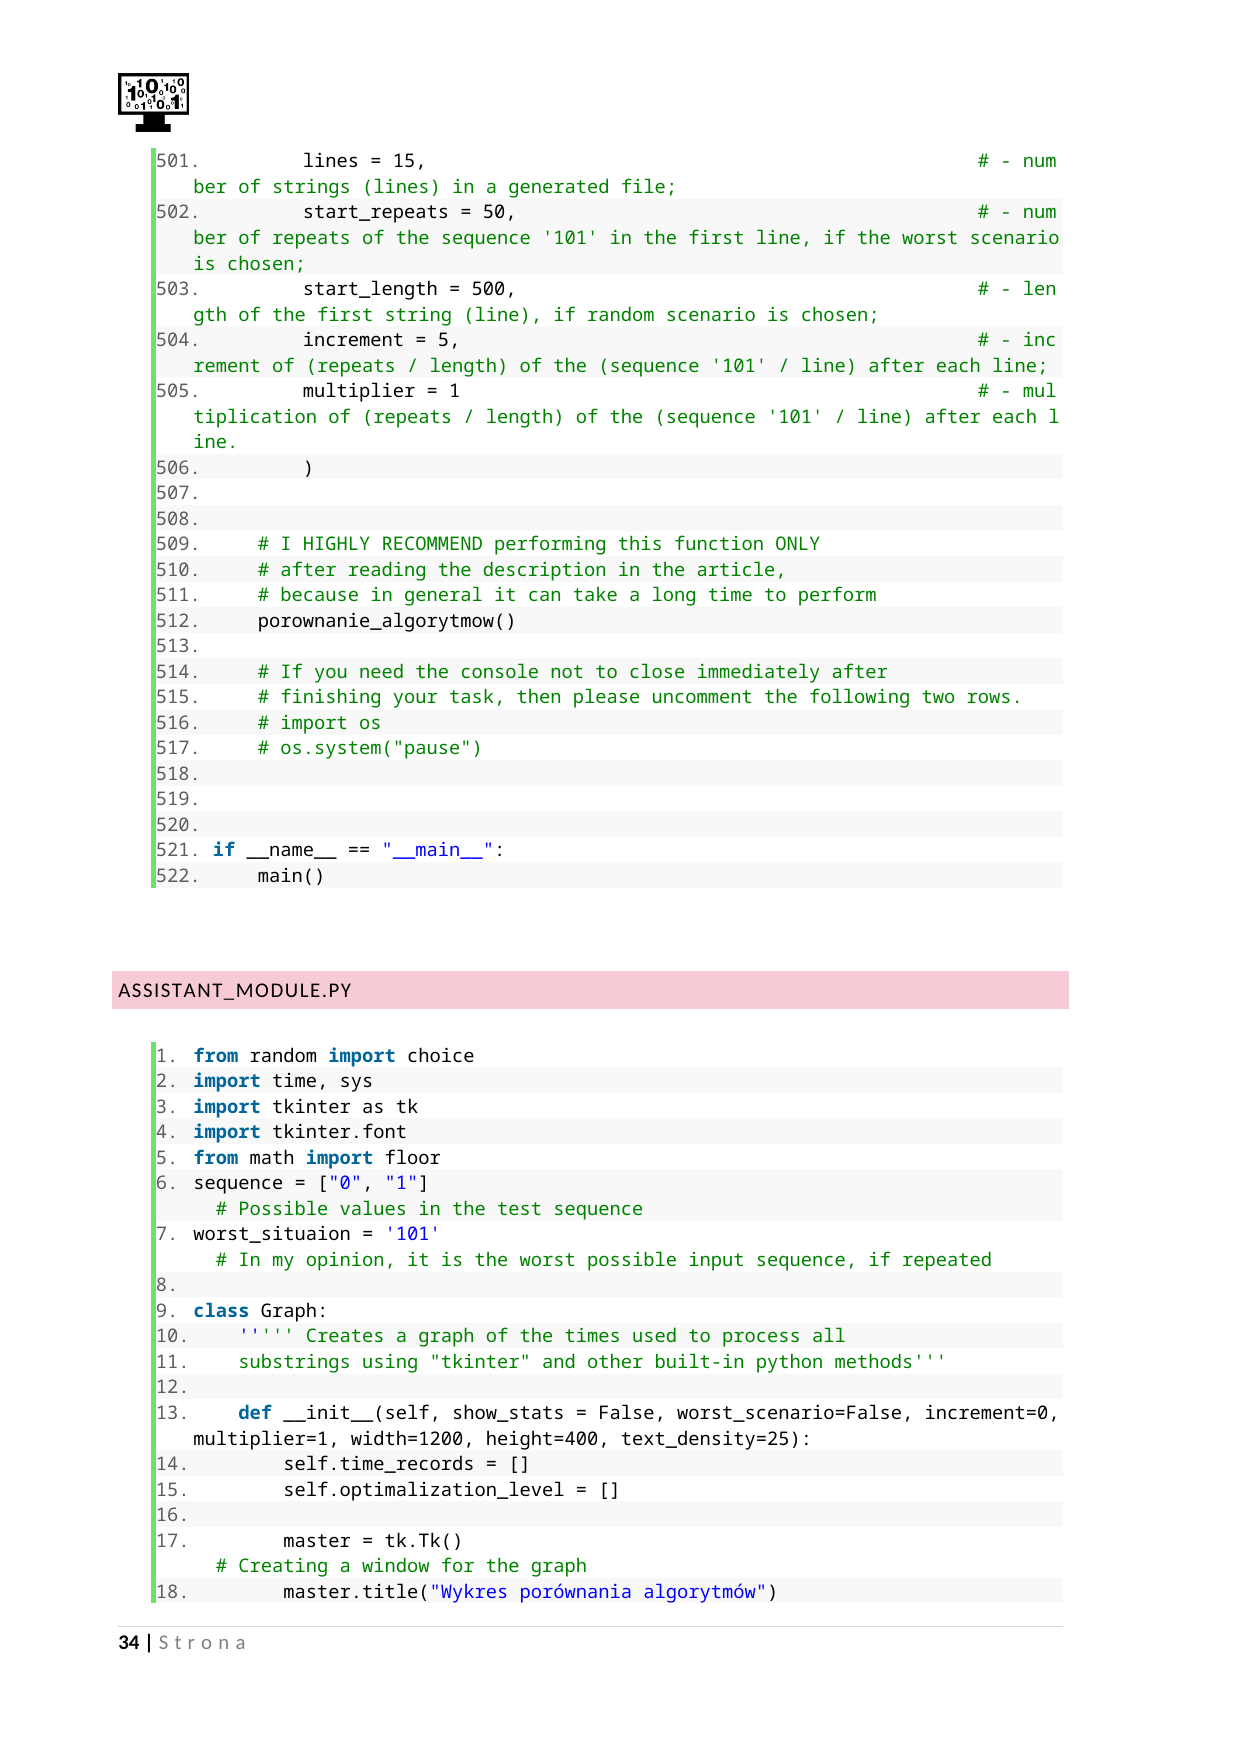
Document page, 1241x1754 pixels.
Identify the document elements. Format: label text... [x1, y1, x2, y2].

list worst_situaion = '101' # In my opinion, it is the worst possible input sequence, if repeated [156, 1221, 1063, 1272]
list ''''' Creates a graph of the times used to process all [156, 1323, 1063, 1348]
list # import os [156, 709, 1063, 735]
subtitle assistant_module.py [118, 978, 1063, 1003]
list sequence = ["0", "1"] # Possible values in the test sequence [156, 1169, 1063, 1221]
list substrings using "tkinter" and other built-in python methods''' [156, 1348, 1063, 1374]
list # finishing your task, then please uncomment the following two rows. [156, 684, 1063, 709]
list ) [156, 454, 1063, 479]
list # os.system("pause") [156, 735, 1063, 760]
list increment = 5, # - increment of (repeats / length) of the (sequence '101' / line) after each line; [156, 326, 1063, 377]
list multiplier = 1 # - multiplication of (repeats / length) of the (sequence '101' / line) after each line. [156, 377, 1063, 454]
list start_repeats = 50, # - number of repeats of the sequence '101' in the first line, if the worst scenario is chosen; [156, 199, 1063, 275]
picture [118, 73, 189, 132]
list # I HIGHLY RECOMMEND performing this function ONLY [156, 531, 1063, 556]
list import time, sys [156, 1067, 1063, 1093]
list from math import floor [156, 1144, 1063, 1169]
list master.title("Wykres porównania algorytmów") [156, 1578, 1063, 1603]
list if __name__ == "__main__": [156, 837, 1063, 862]
list master = tk.Tk() # Creating a window for the graph [156, 1527, 1063, 1578]
list # If you need the console not to close immediately after [156, 658, 1063, 684]
list import tkinter.font [156, 1118, 1063, 1144]
list main() [156, 862, 1063, 888]
list from random import choice [156, 1042, 1063, 1067]
list def __init__(self, show_stats = False, worst_scenario=False, increment=0, multiplier=1, width=1200, height=400, text_density=25): [156, 1399, 1063, 1450]
list start_length = 500, # - length of the first string (line), if random scenario is chosen; [156, 275, 1063, 326]
list class Graph: [156, 1297, 1063, 1323]
list porownanie_algorytmow() [156, 607, 1063, 633]
list self.optimalization_level = [] [156, 1476, 1063, 1501]
list # because in general it can take a long time to perform [156, 582, 1063, 607]
list lines = 15, # - number of strings (lines) in a generated file; [156, 148, 1063, 199]
list import tkinter as tk [156, 1093, 1063, 1118]
list self.time_records = [] [156, 1450, 1063, 1476]
list # after reading the description in the article, [156, 556, 1063, 582]
